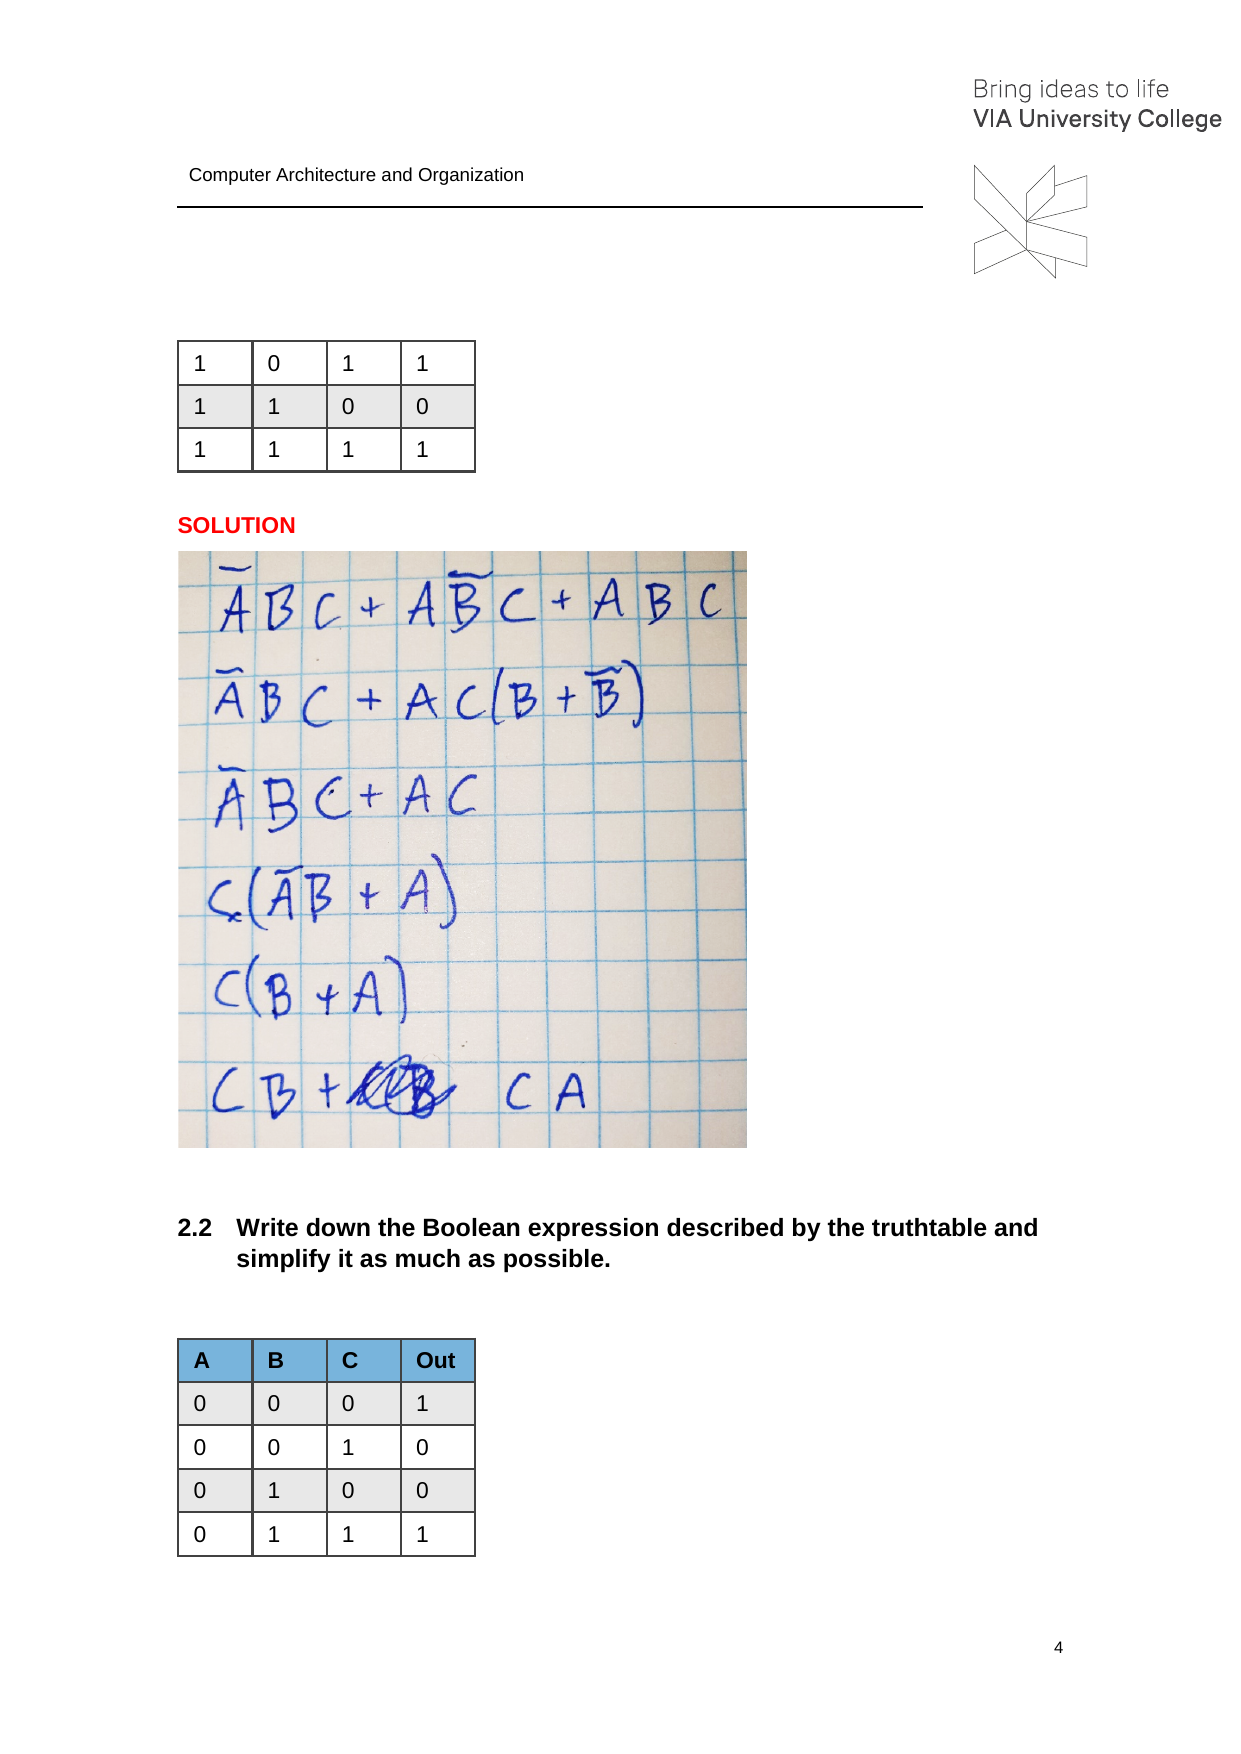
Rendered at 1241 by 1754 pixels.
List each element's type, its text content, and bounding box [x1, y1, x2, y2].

table_cell 1 [402, 1513, 474, 1554]
table_cell 1 [179, 342, 251, 383]
table_cell 1 [328, 1426, 400, 1468]
table_cell 0 [328, 1383, 400, 1424]
table_cell 1 [179, 386, 251, 427]
table_cell 1 [328, 429, 400, 470]
table_cell 1 [179, 429, 251, 470]
subtitle Write down the Boolean expression described by the truthtable and simplify it as much as possible. [177, 1210, 1063, 1273]
table_cell 1 [328, 342, 400, 383]
table_cell 1 [254, 386, 326, 427]
table_cell 0 [402, 386, 474, 427]
table_cell 1 [254, 1513, 326, 1554]
table_header C [328, 1340, 400, 1381]
table_cell 0 [254, 1426, 326, 1468]
table_cell 1 [328, 1513, 400, 1554]
table_cell 0 [254, 342, 326, 383]
table_header A [179, 1340, 251, 1381]
table_cell 1 [254, 1470, 326, 1511]
table_cell 0 [328, 1470, 400, 1511]
table_cell 1 [402, 1383, 474, 1424]
table_cell 1 [402, 342, 474, 383]
table_cell 0 [179, 1426, 251, 1468]
table_cell 0 [328, 386, 400, 427]
table_cell 0 [254, 1383, 326, 1424]
table_cell 0 [402, 1426, 474, 1468]
table_header B [254, 1340, 326, 1381]
text SOLUTION [177, 512, 1063, 538]
table_cell 0 [179, 1383, 251, 1424]
table_cell 0 [179, 1470, 251, 1511]
table_cell 1 [402, 429, 474, 470]
table_cell 1 [254, 429, 326, 470]
table_cell 0 [402, 1470, 474, 1511]
picture [178, 551, 747, 1148]
table_cell 0 [179, 1513, 251, 1554]
table_header Out [402, 1340, 474, 1381]
